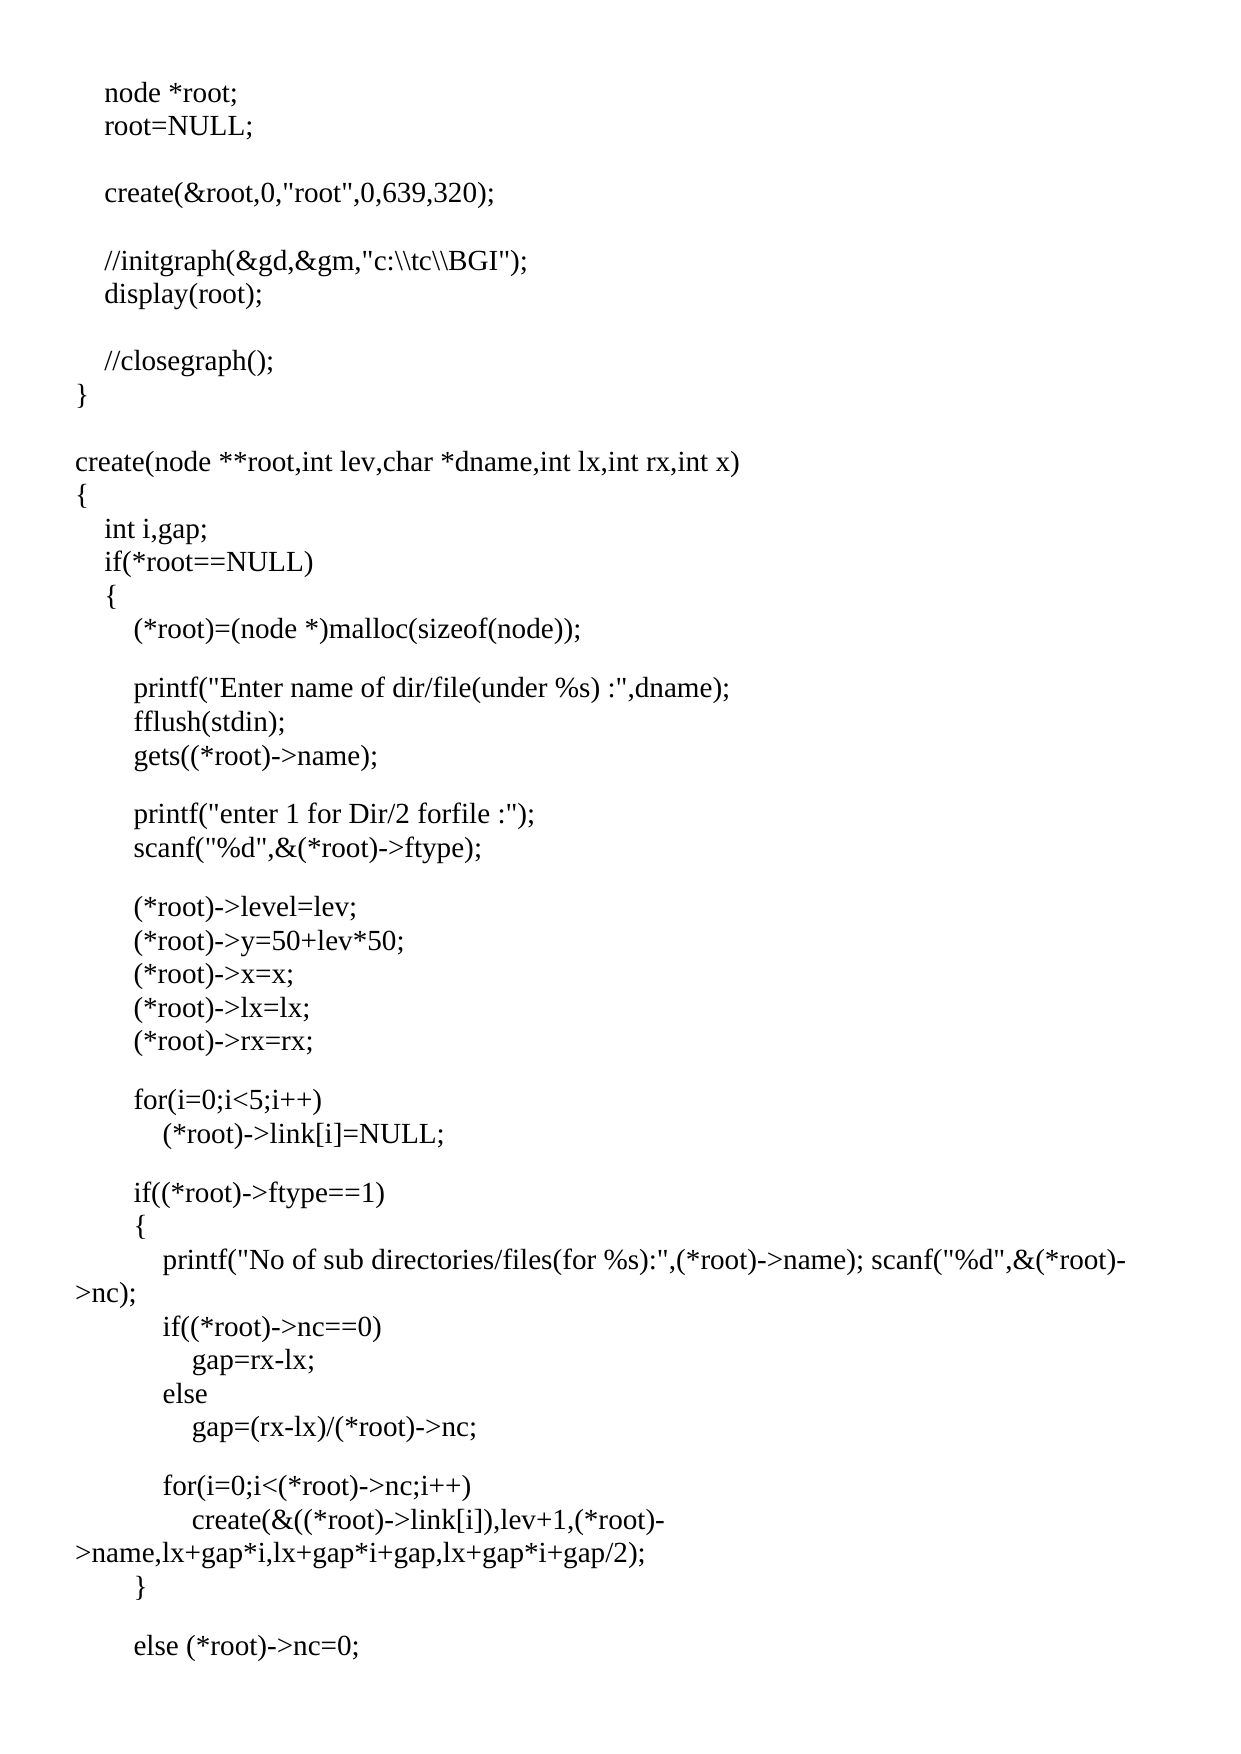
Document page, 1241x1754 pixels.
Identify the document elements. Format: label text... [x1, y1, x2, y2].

list scanf("%d",&(*root)->ftype); [75, 830, 1165, 864]
list else [75, 1376, 1165, 1409]
list //closegraph(); [75, 343, 1165, 377]
list printf("enter 1 for Dir/2 forfile :"); [75, 797, 1165, 830]
list gets((*root)->name); [75, 738, 1165, 771]
list } [75, 1569, 1165, 1603]
list fflush(stdin); [75, 704, 1165, 738]
list int i,gap; [75, 511, 1165, 544]
list create(node **root,int lev,char *dname,int lx,int rx,int x) [75, 444, 1165, 477]
list for(i=0;i<5;i++) [75, 1082, 1165, 1116]
list create(&root,0,"root",0,639,320); [75, 176, 1165, 209]
list { [75, 477, 1165, 511]
list (*root)->level=lev; [75, 889, 1165, 923]
list gap=rx-lx; [75, 1342, 1165, 1376]
list (*root)->y=50+lev*50; [75, 923, 1165, 956]
list gap=(rx-lx)/(*root)->nc; [75, 1409, 1165, 1443]
list (*root)=(node *)malloc(sizeof(node)); [75, 612, 1165, 645]
list { [75, 578, 1165, 612]
list root=NULL; [75, 108, 1165, 142]
list else (*root)->nc=0; [75, 1628, 1165, 1662]
list //initgraph(&gd,&gm,"c:\\tc\\BGI"); [75, 243, 1165, 276]
list } [75, 377, 1165, 410]
list printf("Enter name of dir/file(under %s) :",dname); [75, 671, 1165, 704]
list if((*root)->ftype==1) [75, 1175, 1165, 1208]
list (*root)->lx=lx; [75, 990, 1165, 1023]
list for(i=0;i<(*root)->nc;i++) [75, 1468, 1165, 1502]
list (*root)->x=x; [75, 956, 1165, 990]
list { [75, 1208, 1165, 1242]
list if((*root)->nc==0) [75, 1309, 1165, 1342]
list create(&((*root)->link[i]),lev+1,(*root)->name,lx+gap*i,lx+gap*i+gap,lx+gap*i+gap/2); [75, 1502, 1165, 1569]
list node *root; [75, 75, 1165, 108]
list display(root); [75, 276, 1165, 310]
list if(*root==NULL) [75, 544, 1165, 578]
list printf("No of sub directories/files(for %s):",(*root)->name); scanf("%d",&(*root)->nc); [75, 1242, 1165, 1309]
list (*root)->rx=rx; [75, 1023, 1165, 1057]
list (*root)->link[i]=NULL; [75, 1116, 1165, 1149]
